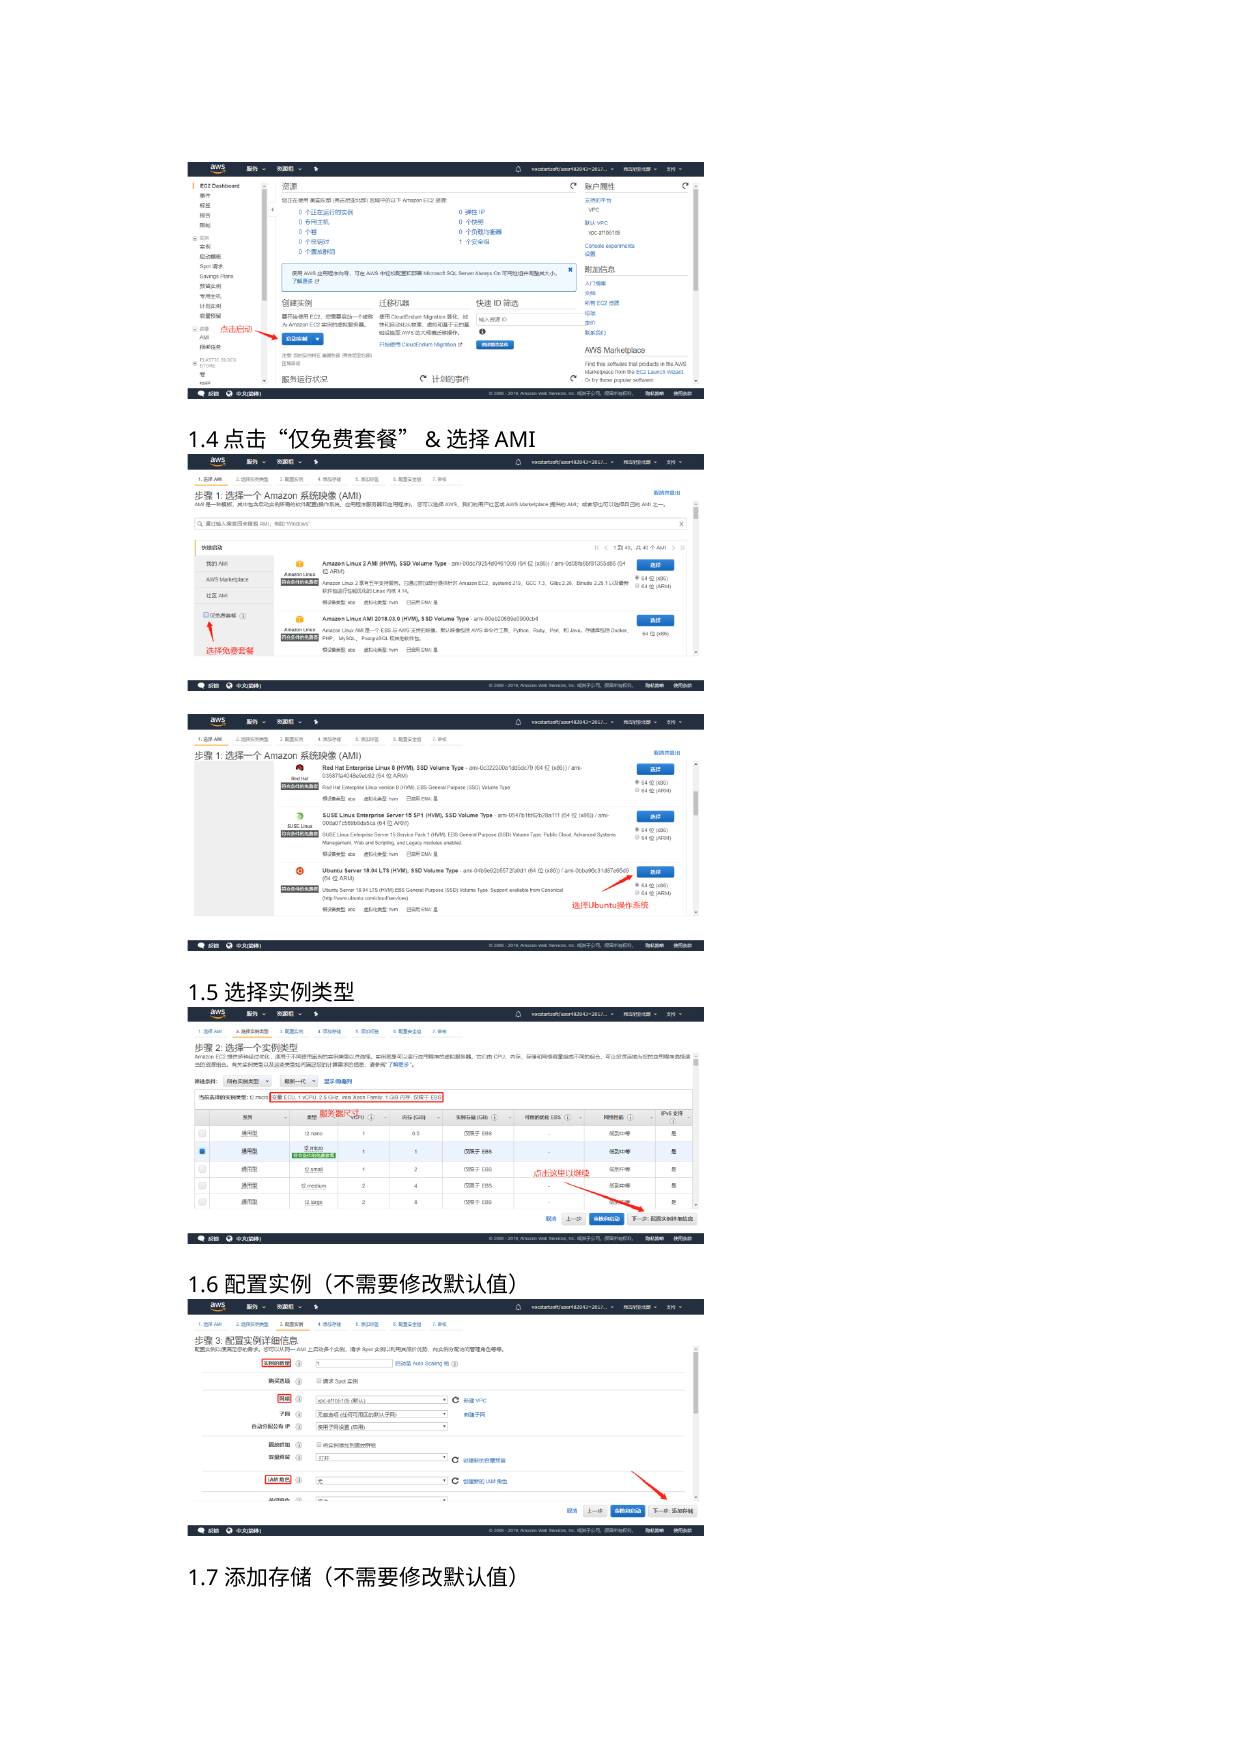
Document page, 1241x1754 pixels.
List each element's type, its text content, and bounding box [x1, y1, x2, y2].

picture [187, 714, 704, 951]
picture [187, 162, 704, 399]
text 1.6 配置实例（不需要修改默认值） [187, 1267, 1053, 1299]
text 1.7 添加存储（不需要修改默认值） [187, 1559, 1053, 1592]
picture [187, 454, 704, 691]
text 1.5 选择实例类型 [187, 974, 1053, 1007]
picture [187, 1007, 704, 1244]
picture [187, 1299, 704, 1536]
text 1.4点击“仅免费套餐” & 选择AMI [187, 422, 1053, 454]
